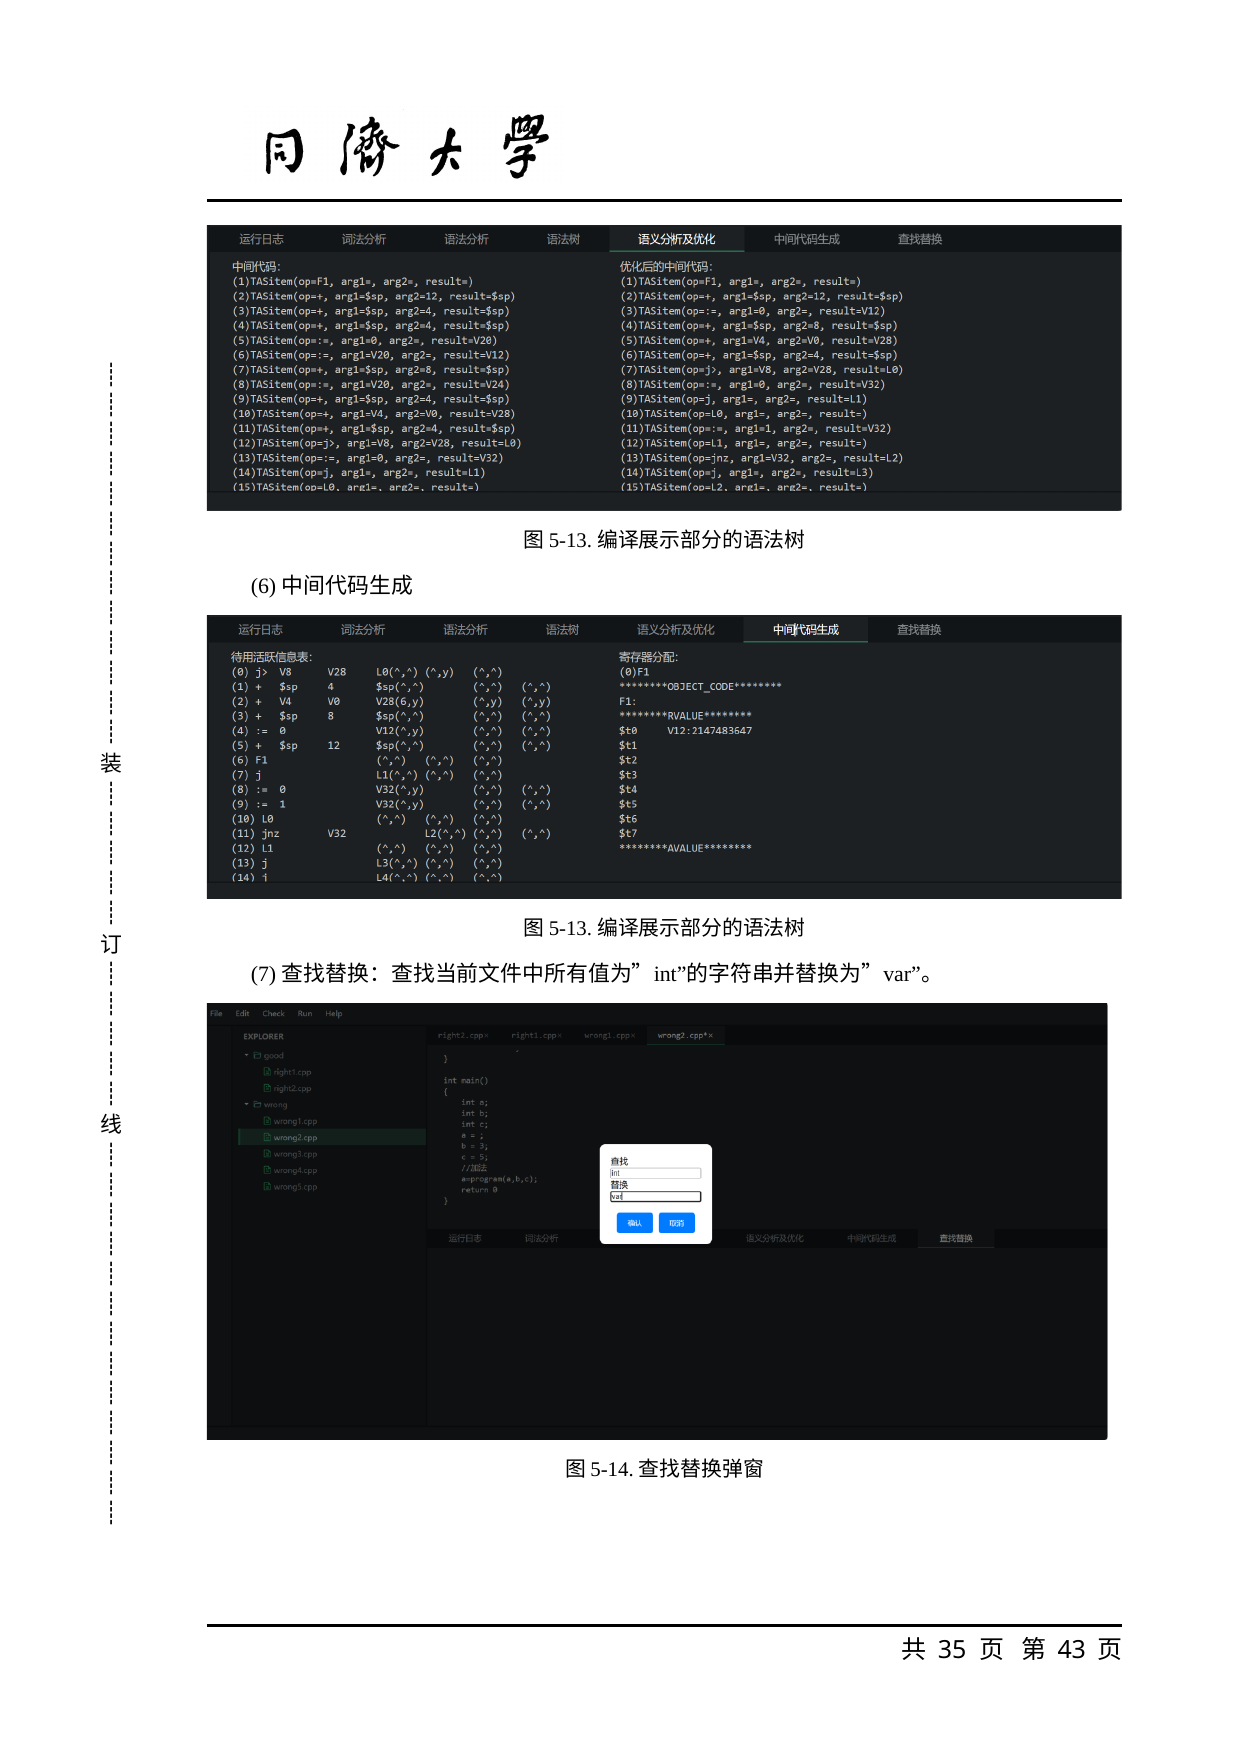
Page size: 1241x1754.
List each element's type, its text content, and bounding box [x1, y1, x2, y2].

picture [206, 1003, 1108, 1440]
picture [244, 106, 567, 185]
list 图5-13. 编译展示部分的语法树 [207, 911, 1122, 941]
list 图5-13. 编译展示部分的语法树 [207, 523, 1122, 553]
list 中间代码生成 [207, 568, 1122, 600]
list 查找替换：查找当前文件中所有值为”int”的字符串并替换为”var”。 [207, 956, 1122, 988]
list 图5-14. 查找替换弹窗 [207, 1452, 1122, 1482]
picture [206, 225, 1122, 511]
picture [206, 615, 1122, 899]
